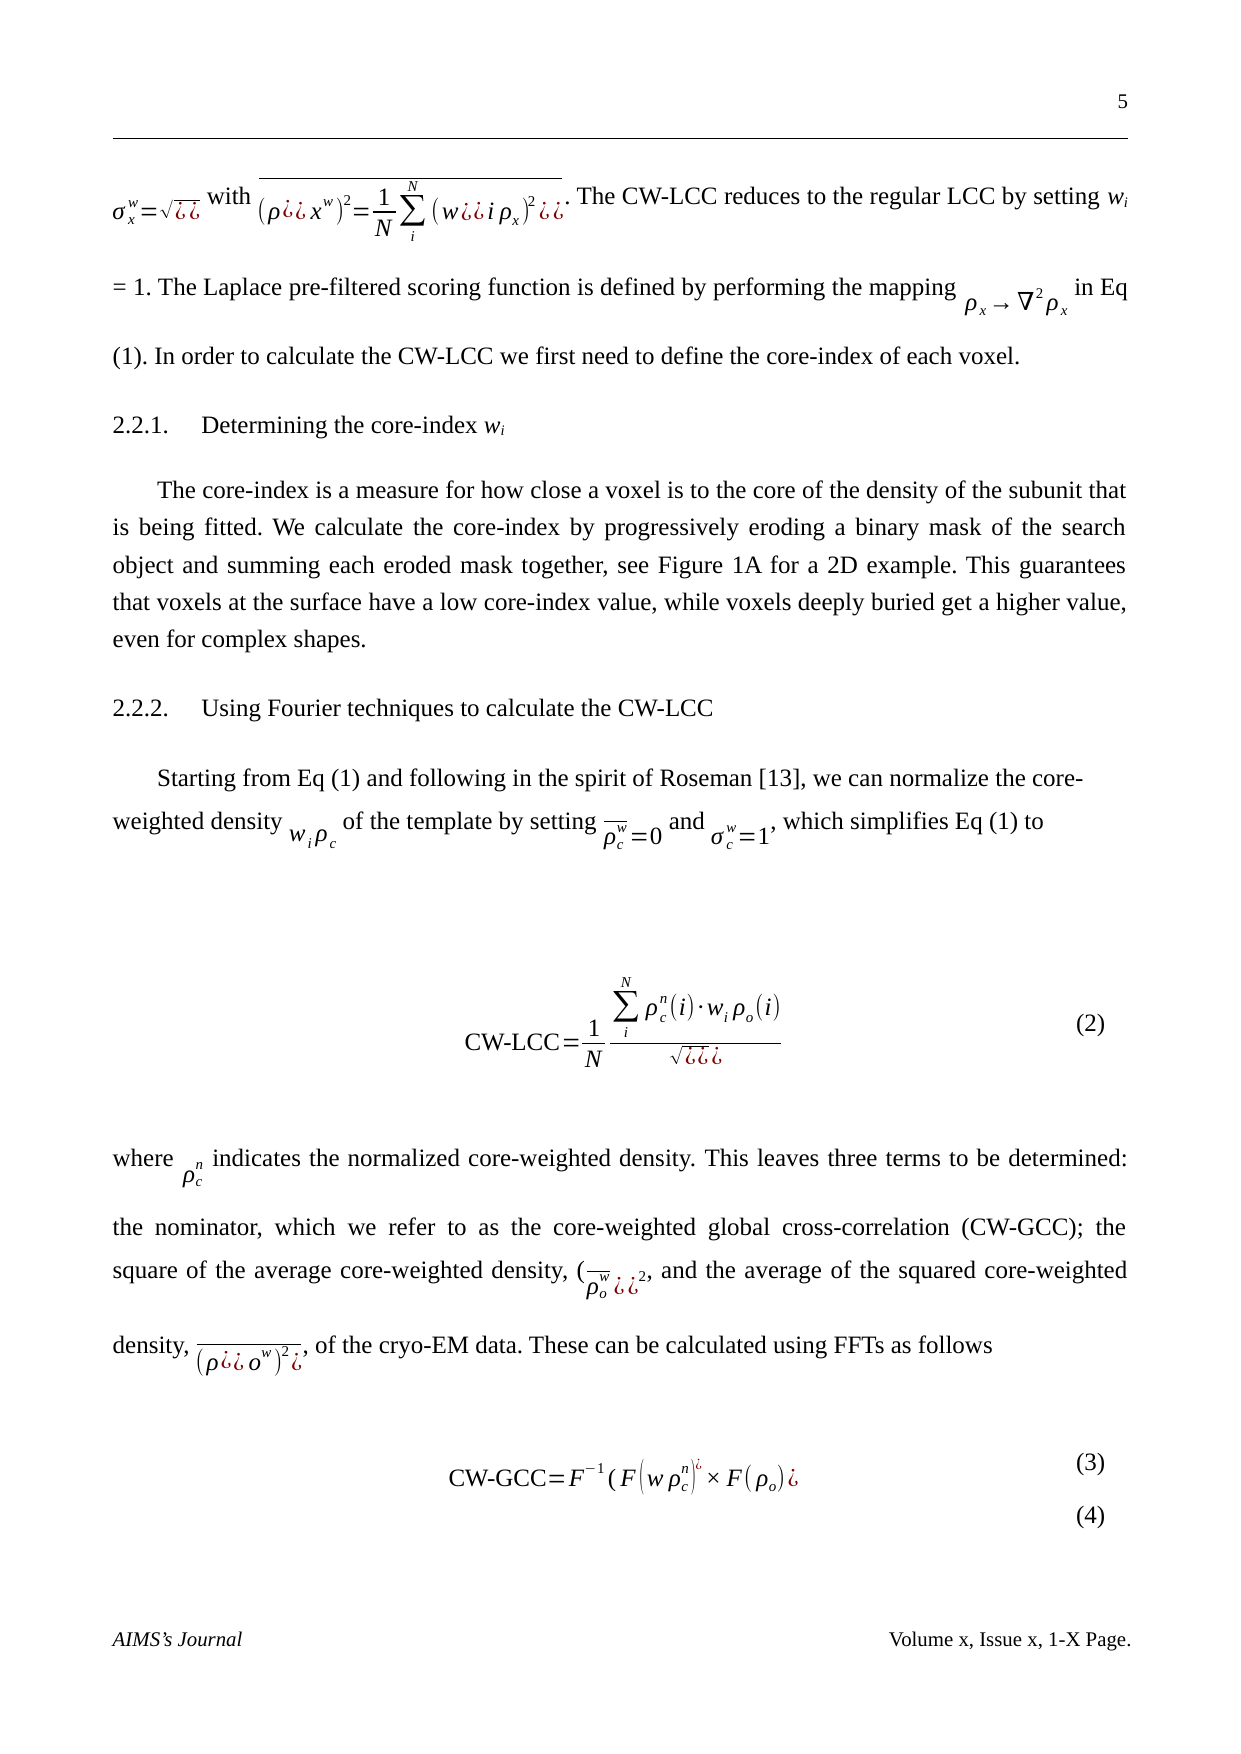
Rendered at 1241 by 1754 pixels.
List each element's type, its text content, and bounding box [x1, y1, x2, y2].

table_header (2) [1069, 942, 1135, 1108]
table_header (3) (4) (5) [1069, 1429, 1135, 1567]
list Using Fourier techniques to calculate the CW-LCC [112, 692, 1128, 724]
text where indicates the normalized core-weighted density. This leaves three terms to be determined: the nominator, which we refer to as the core-weighted global cross-correlation (CW-GCC); the square of the average core-weighted density, (, and the average of the squared core-weighted density, , of the cryo-EM data. These can be calculated using FFTs as follows [112, 1140, 1128, 1392]
text Starting from Eq (1) and following in the spirit of Roseman [13], we can normalize the core-weighted density of the template by setting and , which simplifies Eq (1) to [112, 761, 1128, 868]
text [112, 162, 1128, 371]
text The core-index is a measure for how close a voxel is to the core of the density of the subunit that is being fitted. We calculate the core-index by progressively eroding a binary mask of the search object and summing each eroded mask together, see Figure 1A for a 2D example. This guarantees that voxels at the surface have a low core-index value, while voxels deeply buried get a higher value, even for complex shapes. [112, 473, 1128, 655]
table_header [105, 1429, 1068, 1567]
table_header [105, 942, 1068, 1108]
list Determining the core-index wi [112, 408, 1128, 441]
